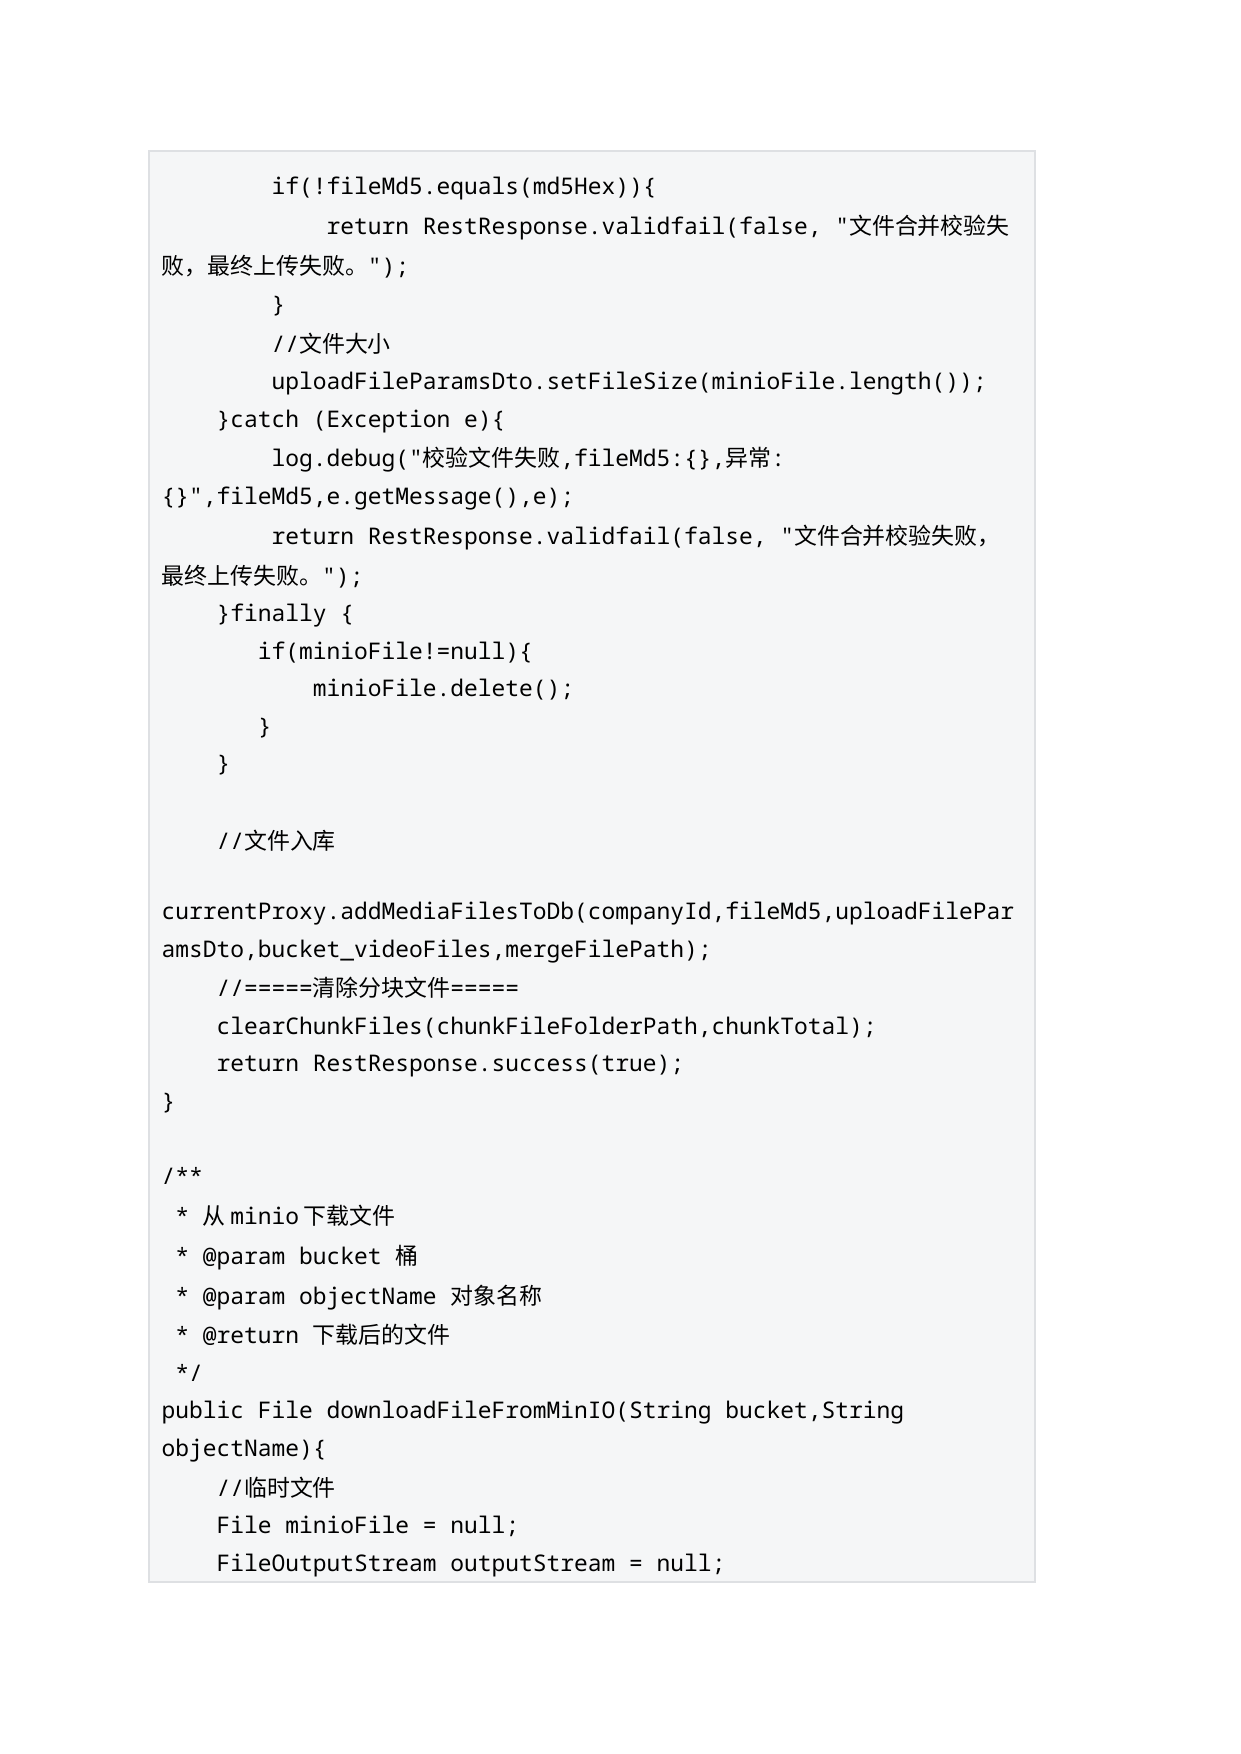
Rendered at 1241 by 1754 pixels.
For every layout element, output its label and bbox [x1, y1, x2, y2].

table_header [150, 152, 1034, 1581]
